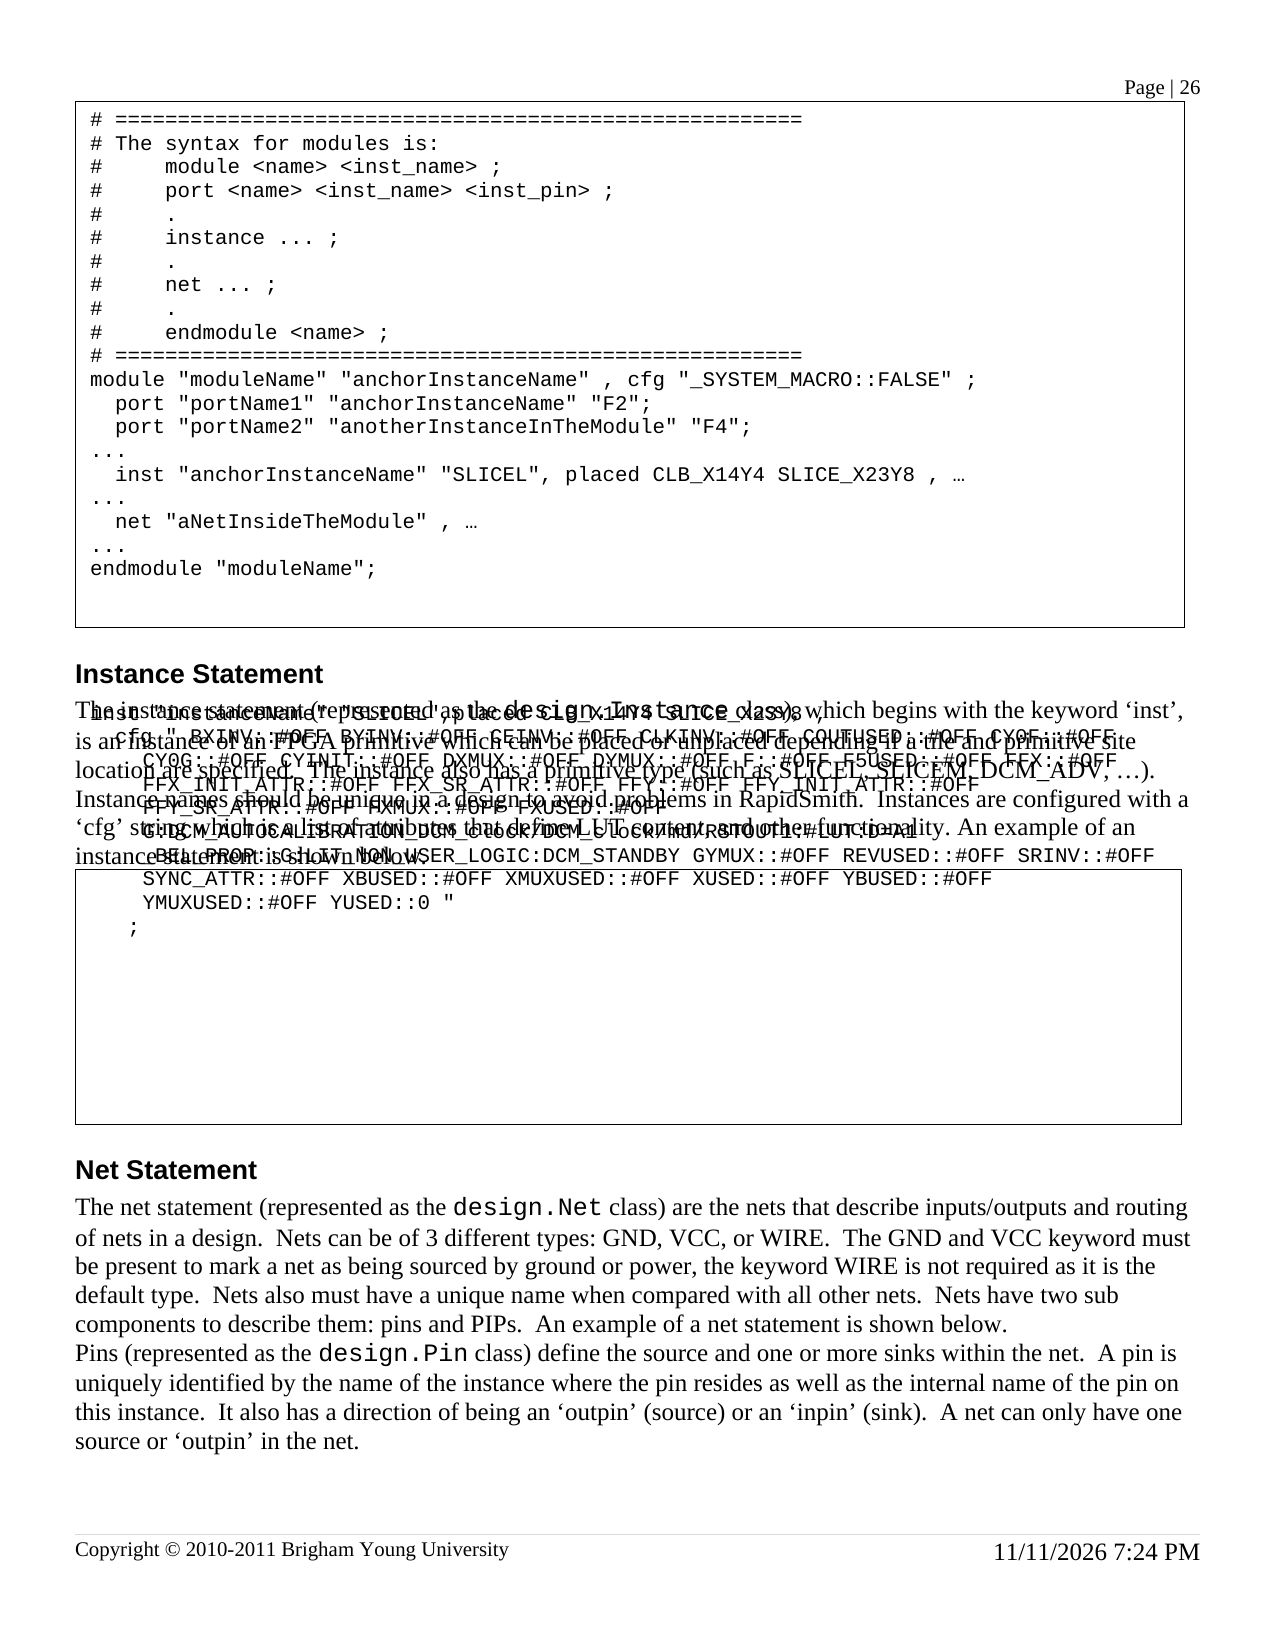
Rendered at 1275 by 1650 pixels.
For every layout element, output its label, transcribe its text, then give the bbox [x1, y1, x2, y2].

text The net statement (represented as the design.Net class) are the nets that describe inputs/outputs and routing of nets in a design. Nets can be of 3 different types: GND, VCC, or WIRE. The GND and VCC keyword must be present to mark a net as being sourced by ground or power, the keyword WIRE is not required as it is the default type. Nets also must have a unique name when compared with all other nets. Nets have two sub components to describe them: pins and PIPs. An example of a net statement is shown below. [75, 1192, 1200, 1338]
subtitle Net Statement [75, 1154, 1200, 1186]
text Pins (represented as the design.Pin class) define the source and one or more sinks within the net. A pin is uniquely identified by the name of the instance where the pin resides as well as the internal name of the pin on this instance. It also has a direction of being an ‘outpin’ (source) or an ‘inpin’ (sink). A net can only have one source or ‘outpin’ in the net. [75, 1338, 1200, 1455]
text The instance statement (represented as the design.Instance class), which begins with the keyword ‘inst’, is an instance of an FPGA primitive which can be placed or unplaced depending if a tile and primitive site location are specified. The instance also has a primitive type (such as SLICEL, SLICEM, DCM_ADV, …). Instance names should be unique in a design to avoid problems in RapidSmith. Instances are configured with a ‘cfg’ string which is a list of attributes that define LUT content, and other functionality. An example of an instance statement is shown below. [75, 695, 1200, 1129]
subtitle Instance Statement [75, 658, 1200, 689]
